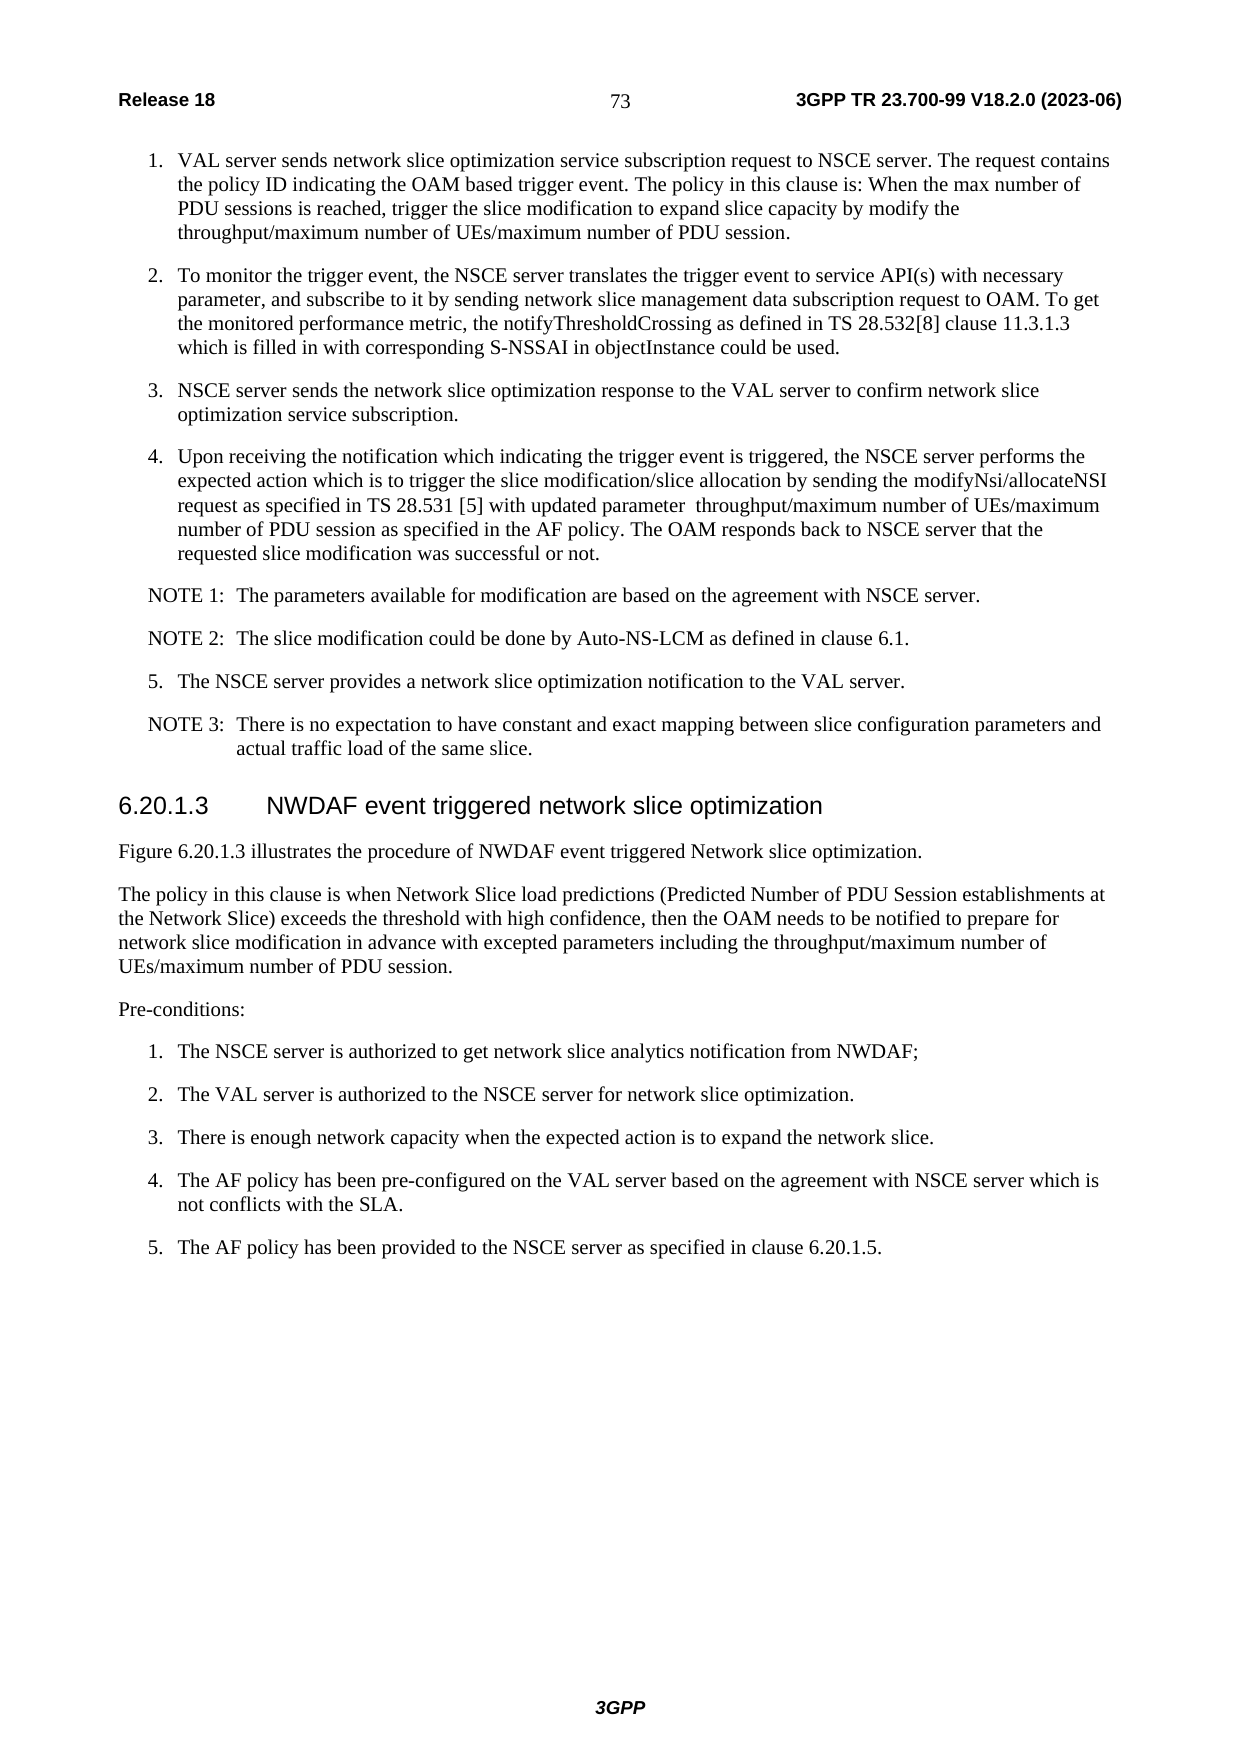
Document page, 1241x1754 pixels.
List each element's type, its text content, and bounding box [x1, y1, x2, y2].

text 1. The NSCE server is authorized to get network slice analytics notification from NWDAF; [148, 1039, 1122, 1063]
text NOTE 1: The parameters available for modification are based on the agreement with NSCE server. [148, 583, 1122, 607]
text Pre-conditions: [118, 997, 1122, 1021]
text 4. Upon receiving the notification which indicating the trigger event is triggered, the NSCE server performs the expected action which is to trigger the slice modification/slice allocation by sending the modifyNsi/allocateNSI request as specified in TS 28.531 [5] with updated parameter throughput/maximum number of UEs/maximum number of PDU session as specified in the AF policy. The OAM responds back to NSCE server that the requested slice modification was successful or not. [148, 444, 1122, 565]
text 5. The AF policy has been provided to the NSCE server as specified in clause 6.20.1.5. [148, 1235, 1122, 1259]
text Figure 6.20.1.3 illustrates the procedure of NWDAF event triggered Network slice optimization. [118, 839, 1122, 863]
text 2. The VAL server is authorized to the NSCE server for network slice optimization. [148, 1082, 1122, 1106]
text 1. VAL server sends network slice optimization service subscription request to NSCE server. The request contains the policy ID indicating the OAM based trigger event. The policy in this clause is: When the max number of PDU sessions is reached, trigger the slice modification to expand slice capacity by modify the throughput/maximum number of UEs/maximum number of PDU session. [148, 147, 1122, 244]
text 3. There is enough network capacity when the expected action is to expand the network slice. [148, 1125, 1122, 1149]
text NOTE 3: There is no expectation to have constant and exact mapping between slice configuration parameters and actual traffic load of the same slice. [148, 712, 1122, 760]
text The policy in this clause is when Network Slice load predictions (Predicted Number of PDU Session establishments at the Network Slice) exceeds the threshold with high confidence, then the OAM needs to be notified to prepare for network slice modification in advance with excepted parameters including the throughput/maximum number of UEs/maximum number of PDU session. [118, 882, 1122, 978]
text 3. NSCE server sends the network slice optimization response to the VAL server to confirm network slice optimization service subscription. [148, 377, 1122, 426]
text 2. To monitor the trigger event, the NSCE server translates the trigger event to service API(s) with necessary parameter, and subscribe to it by sending network slice management data subscription request to OAM. To get the monitored performance metric, the notifyThresholdCrossing as defined in TS 28.532[8] clause 11.3.1.3 which is filled in with corresponding S-NSSAI in objectInstance could be used. [148, 262, 1122, 359]
text NOTE 2: The slice modification could be done by Auto-NS-LCM as defined in clause 6.1. [148, 626, 1122, 650]
subtitle 6.20.1.3 NWDAF event triggered network slice optimization [118, 791, 1122, 820]
text 4. The AF policy has been pre-configured on the VAL server based on the agreement with NSCE server which is not conflicts with the SLA. [148, 1168, 1122, 1216]
text 5. The NSCE server provides a network slice optimization notification to the VAL server. [148, 669, 1122, 693]
